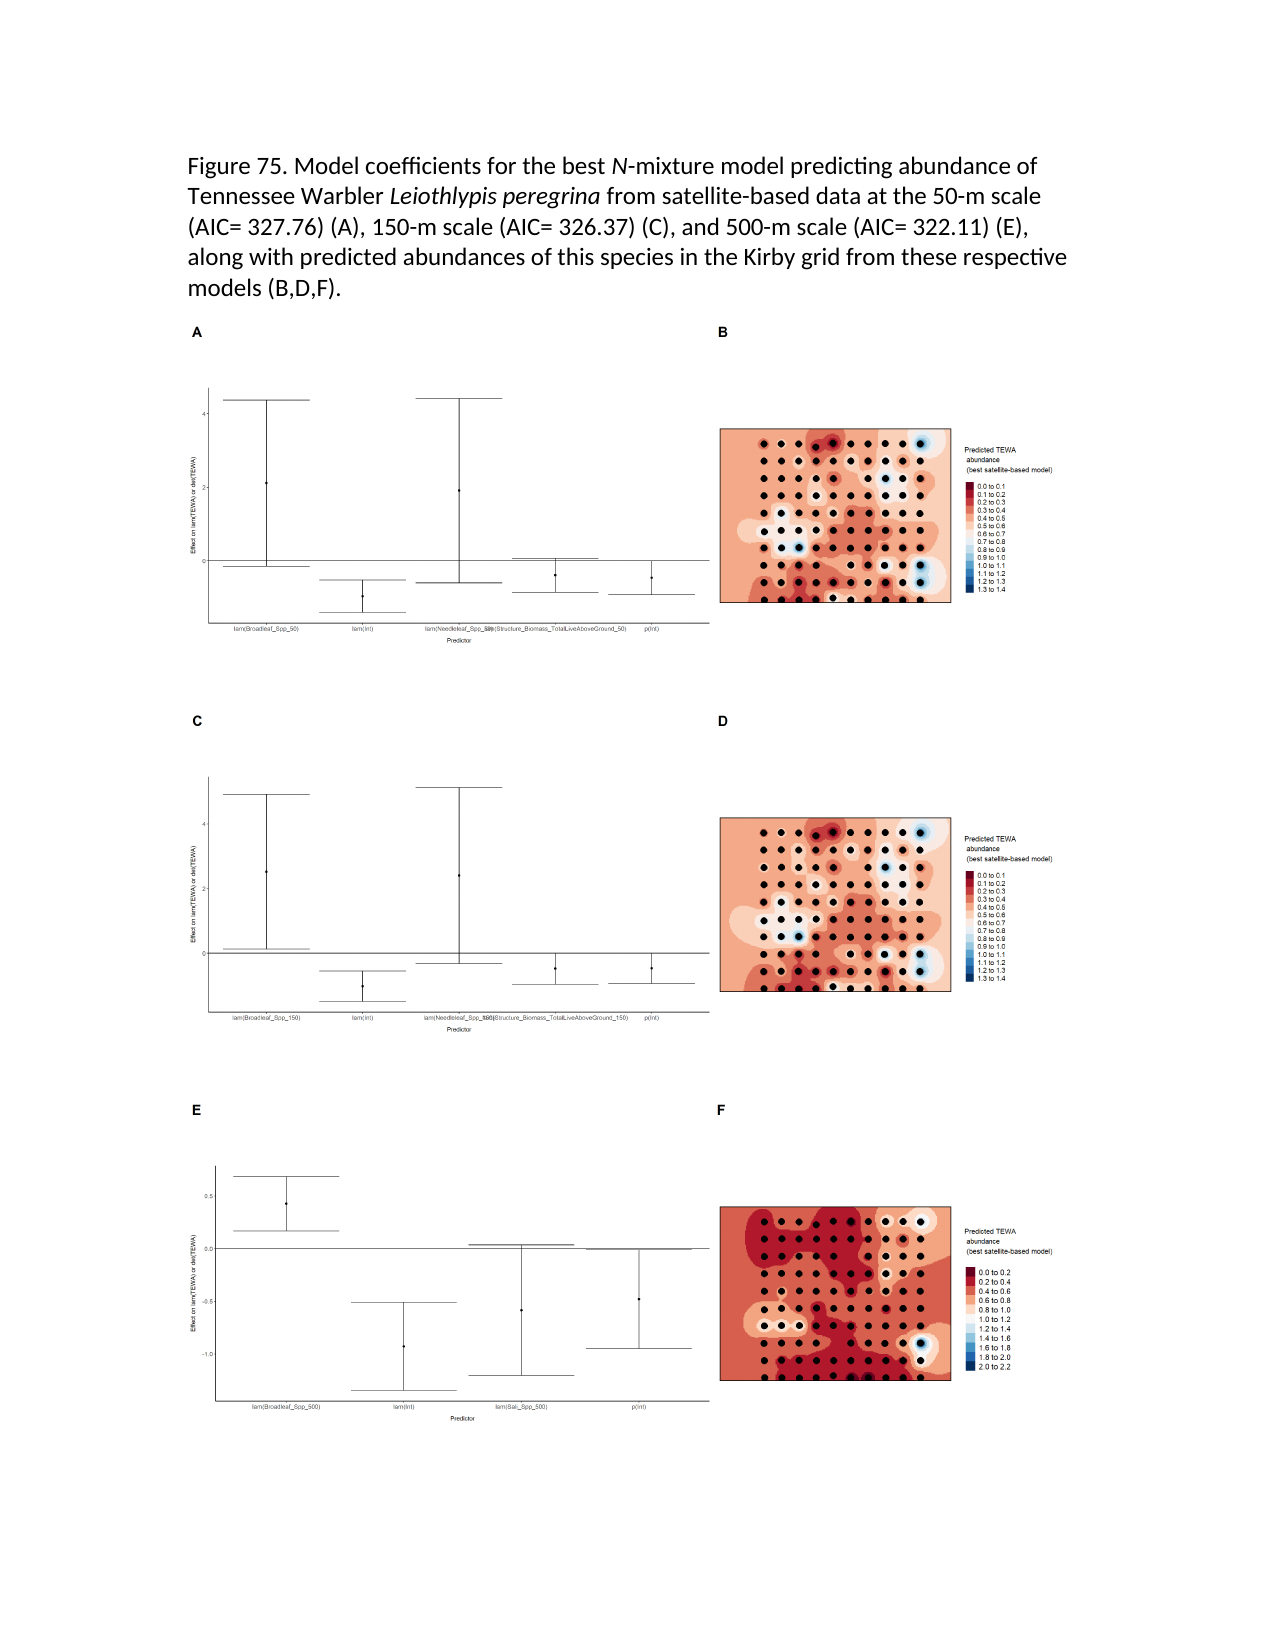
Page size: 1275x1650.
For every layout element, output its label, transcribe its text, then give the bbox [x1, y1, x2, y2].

picture [187, 321, 1063, 1488]
text Figure 75. Model coefficients for the best N-mixture model predicting abundance of Tennessee Warbler Leiothlypis peregrina from satellite-based data at the 50-m scale (AIC= 327.76) (A), 150-m scale (AIC= 326.37) (C), and 500-m scale (AIC= 322.11) (E), along with predicted abundances of this species in the Kirby grid from these respective models (B,D,F). [187, 150, 1087, 303]
